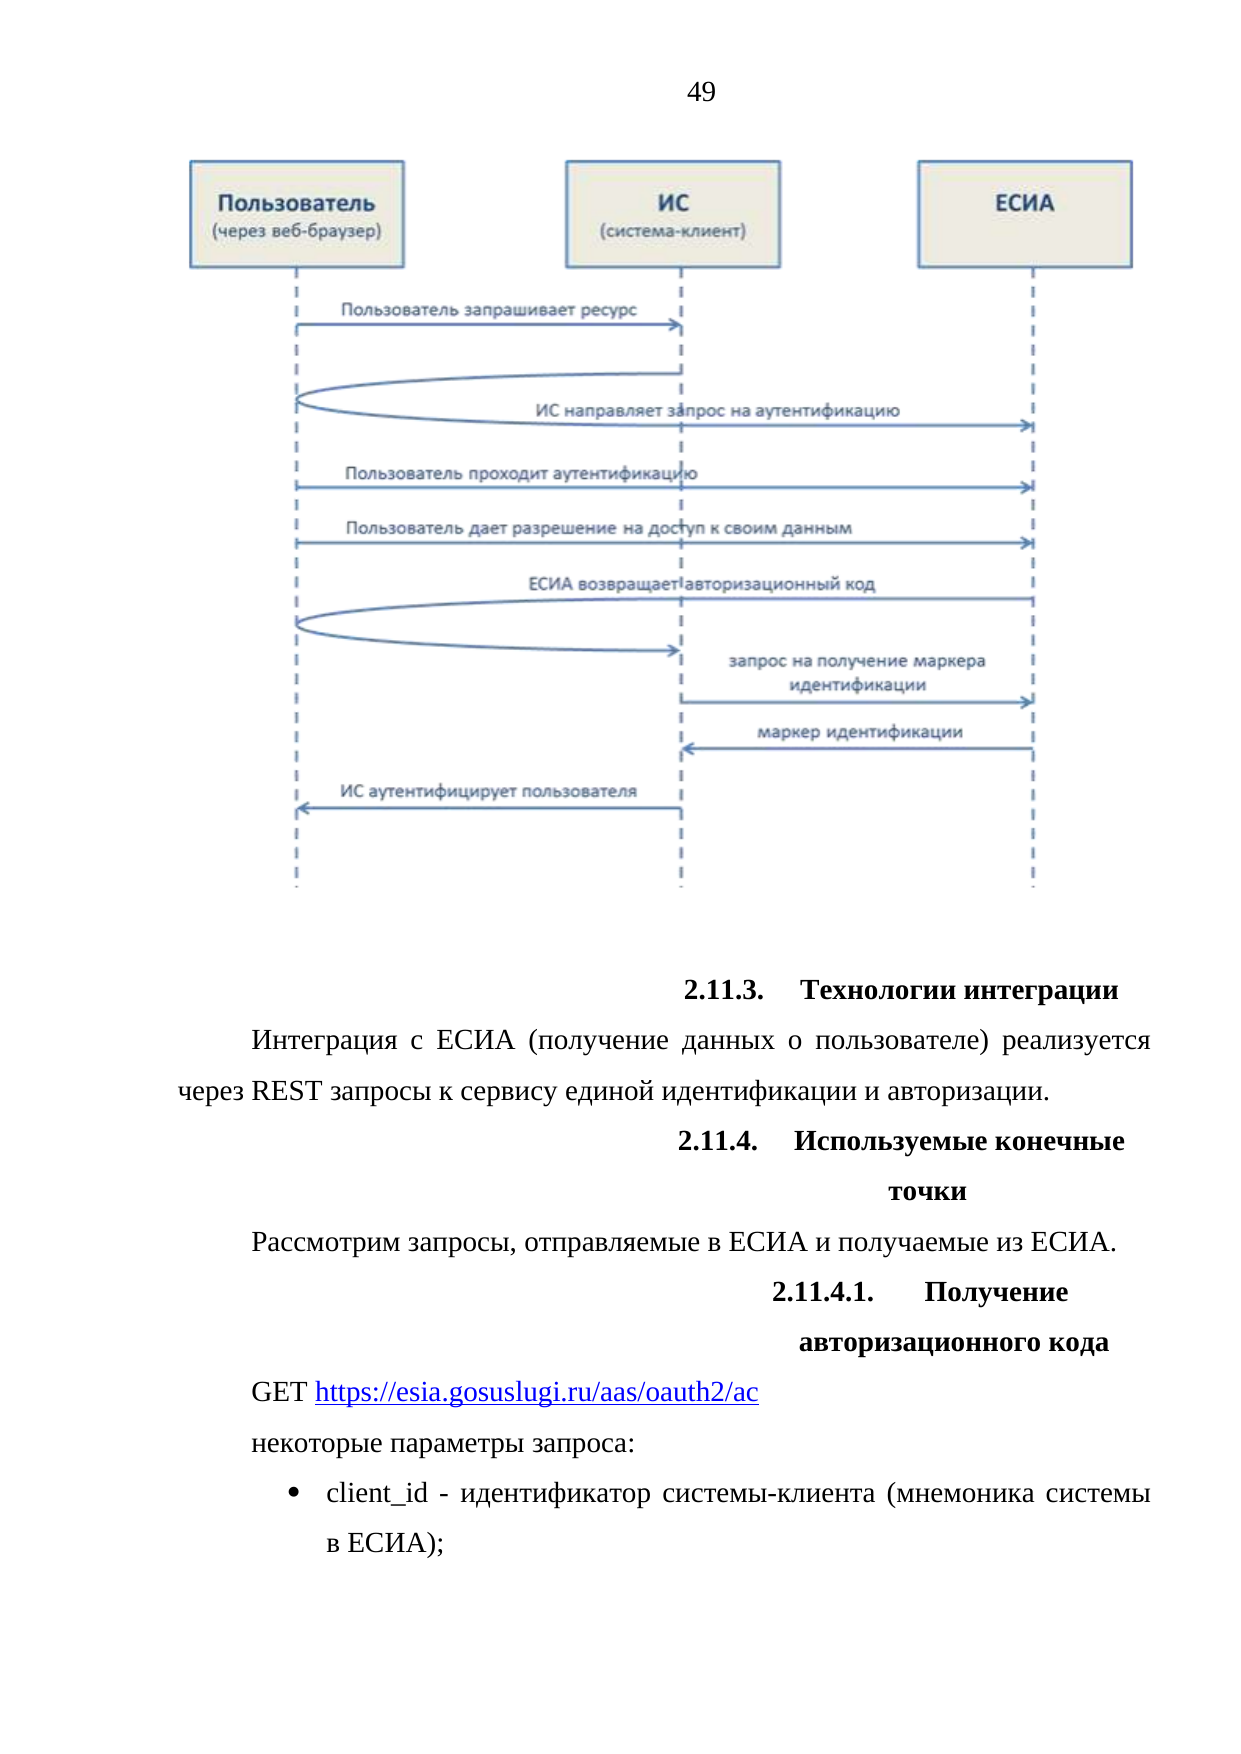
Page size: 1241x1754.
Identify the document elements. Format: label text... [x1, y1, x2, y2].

text некоторые параметры запроса: [177, 1425, 1152, 1458]
text Рассмотрим запросы, отправляемые в ЕСИА и получаемые из ЕСИА. [177, 1224, 1152, 1257]
list Используемые конечные точки [651, 1123, 1152, 1207]
text GET https://esia.gosuslugi.ru/aas/oauth2/ac [177, 1374, 1152, 1408]
list Получение авторизационного кода [688, 1274, 1152, 1358]
picture [177, 140, 1152, 905]
list client_id - идентификатор системы-клиента (мнемоника системы в ЕСИА); [288, 1475, 1152, 1559]
text Интеграция с ЕСИА (получение данных о пользователе) реализуется через REST запросы к сервису единой идентификации и авторизации. [177, 1022, 1152, 1106]
list Технологии интеграции [651, 972, 1152, 1006]
